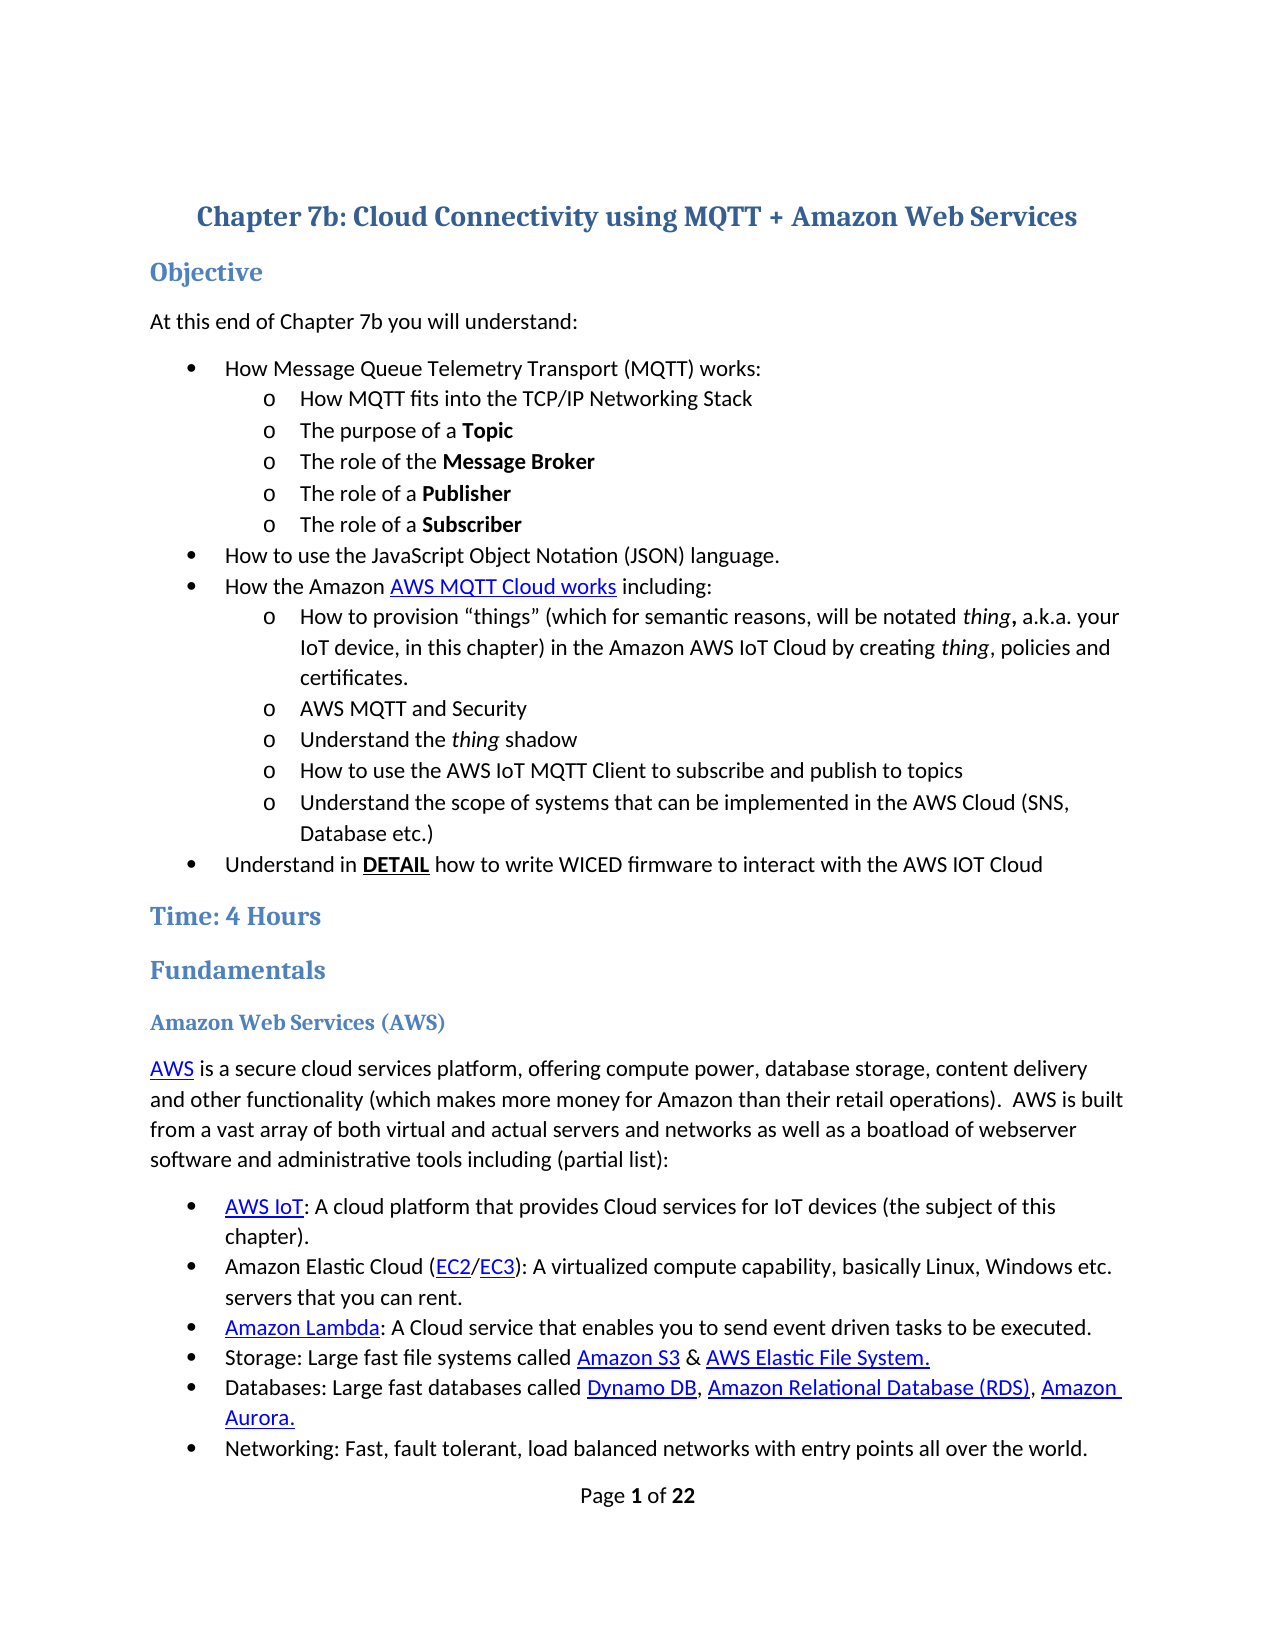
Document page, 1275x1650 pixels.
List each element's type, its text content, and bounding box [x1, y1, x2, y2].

list Understand in DETAIL how to write WICED firmware to interact with the AWS IOT Cloud [187, 850, 1125, 878]
subtitle Objective [150, 257, 1125, 288]
list Amazon Lambda: A Cloud service that enables you to send event driven tasks to be executed. [187, 1313, 1125, 1341]
list Databases: Large fast databases called Dynamo DB, Amazon Relational Database (RDS), Amazon Aurora. [187, 1373, 1125, 1432]
subtitle Fundamentals [150, 955, 1125, 986]
list AWS MQTT and Security [262, 694, 1125, 723]
list Understand the scope of systems that can be implemented in the AWS Cloud (SNS, Database etc.) [262, 788, 1125, 847]
list AWS IoT: A cloud platform that provides Cloud services for IoT devices (the subject of this chapter). [187, 1192, 1125, 1250]
list How to use the AWS IoT MQTT Client to subscribe and publish to topics [262, 757, 1125, 786]
subtitle Chapter 7b: Cloud Connectivity using MQTT + Amazon Web Services [150, 200, 1125, 233]
list How Message Queue Telemetry Transport (MQTT) works: [187, 354, 1125, 382]
list Networking: Fast, fault tolerant, load balanced networks with entry points all over the world. [187, 1434, 1125, 1462]
list The role of a Subscriber [262, 510, 1125, 539]
list Storage: Large fast file systems called Amazon S3 & AWS Elastic File System. [187, 1343, 1125, 1371]
list The purpose of a Topic [262, 416, 1125, 445]
text At this end of Chapter 7b you will understand: [150, 307, 1125, 335]
list How MQTT fits into the TCP/IP Networking Stack [262, 384, 1125, 413]
subtitle Amazon Web Services (AWS) [150, 1009, 1125, 1036]
list How to provision “things” (which for semantic reasons, will be notated thing, a.k.a. your IoT device, in this chapter) in the Amazon AWS IoT Cloud by creating thing, policies and certificates. [262, 602, 1125, 692]
list The role of a Publisher [262, 479, 1125, 508]
list Understand the thing shadow [262, 725, 1125, 754]
list Amazon Elastic Cloud (EC2/EC3): A virtualized compute capability, basically Linux, Windows etc. servers that you can rent. [187, 1252, 1125, 1311]
list The role of the Message Broker [262, 447, 1125, 476]
subtitle Time: 4 Hours [150, 901, 1125, 932]
list How the Amazon AWS MQTT Cloud works including: [187, 572, 1125, 600]
list How to use the JavaScript Object Notation (JSON) language. [187, 542, 1125, 569]
text AWS is a secure cloud services platform, offering compute power, database storage, content delivery and other functionality (which makes more money for Amazon than their retail operations). AWS is built from a vast array of both virtual and actual servers and networks as well as a boatload of webserver software and administrative tools including (partial list): [150, 1054, 1125, 1173]
